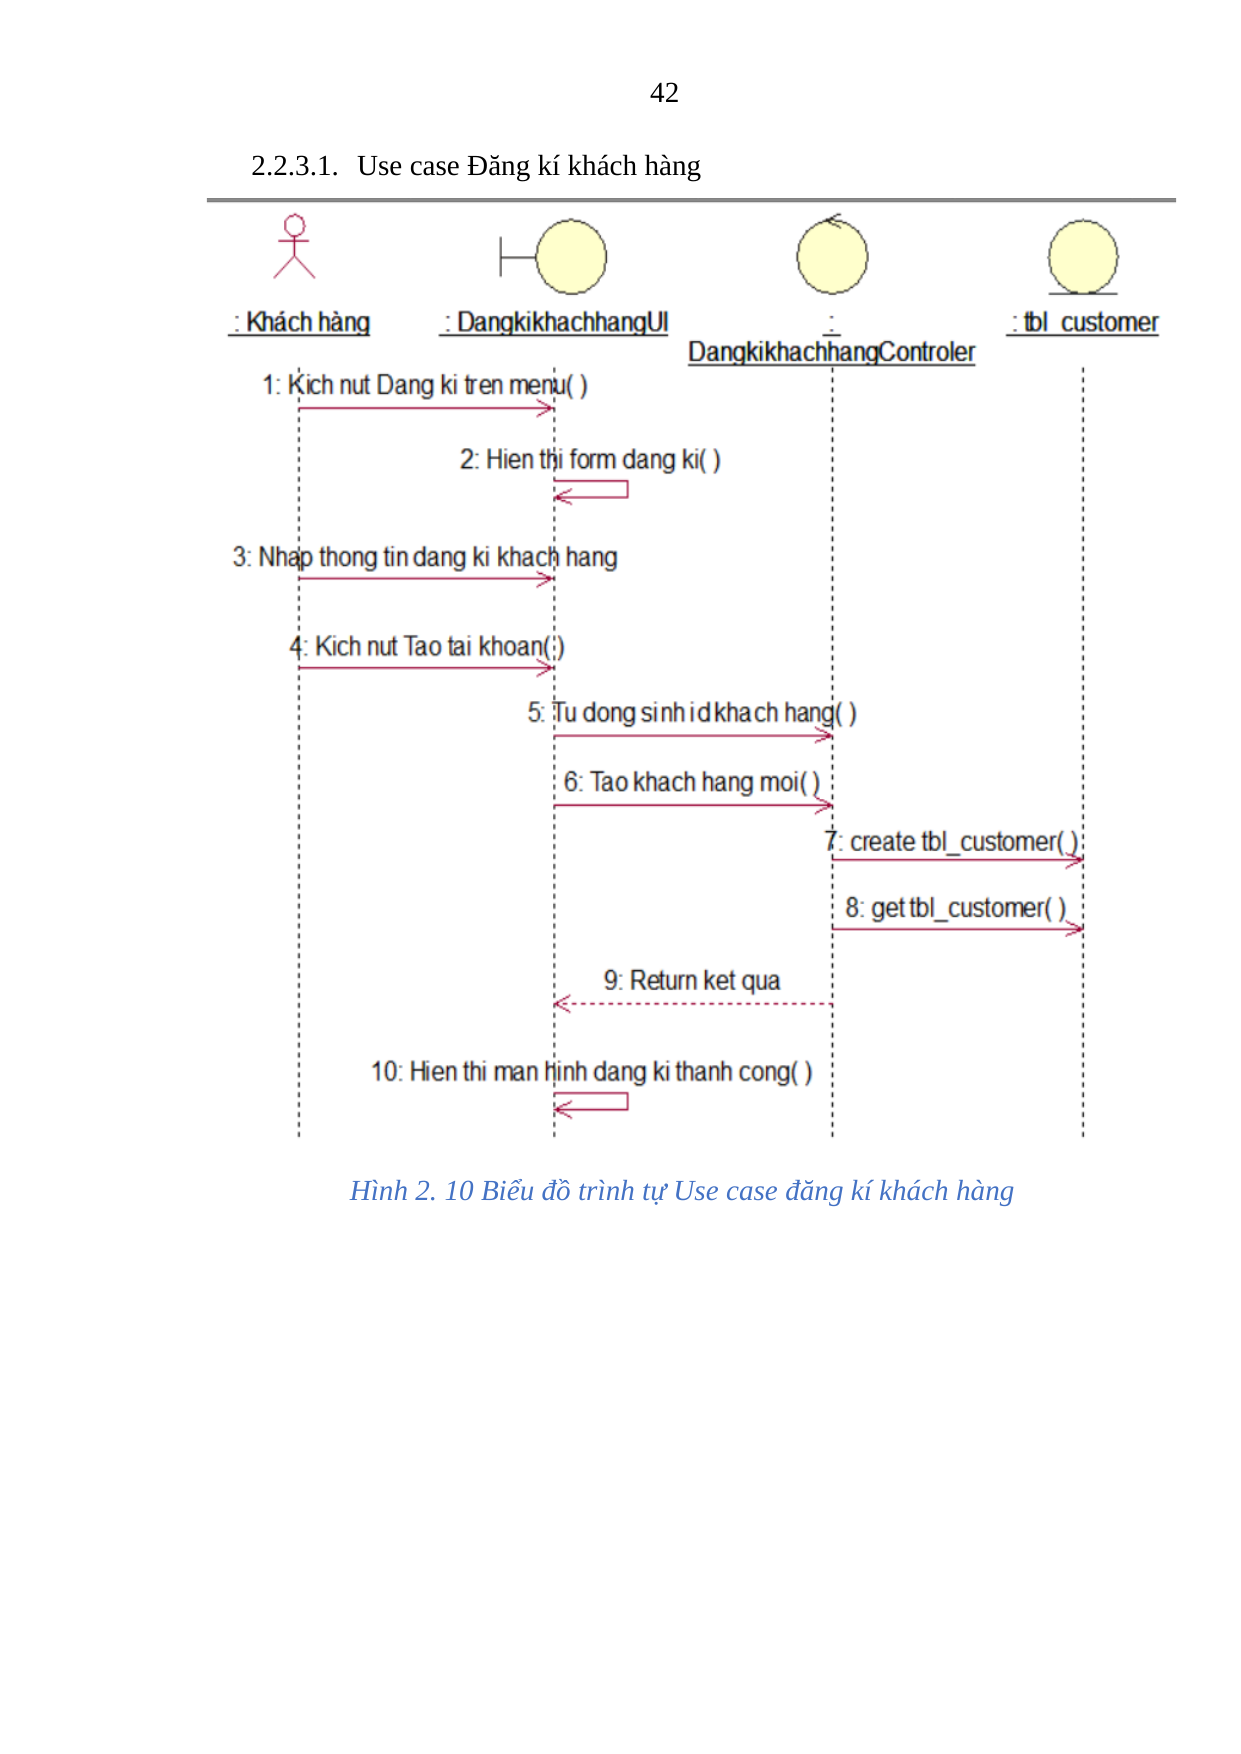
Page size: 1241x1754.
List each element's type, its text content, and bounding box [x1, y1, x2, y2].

text Hình 2. 10 Biểu đồ trình tự Use case đăng kí khách hàng [244, 1173, 1122, 1206]
picture [206, 198, 1177, 1141]
list Use case Đăng kí khách hàng [251, 148, 1122, 181]
